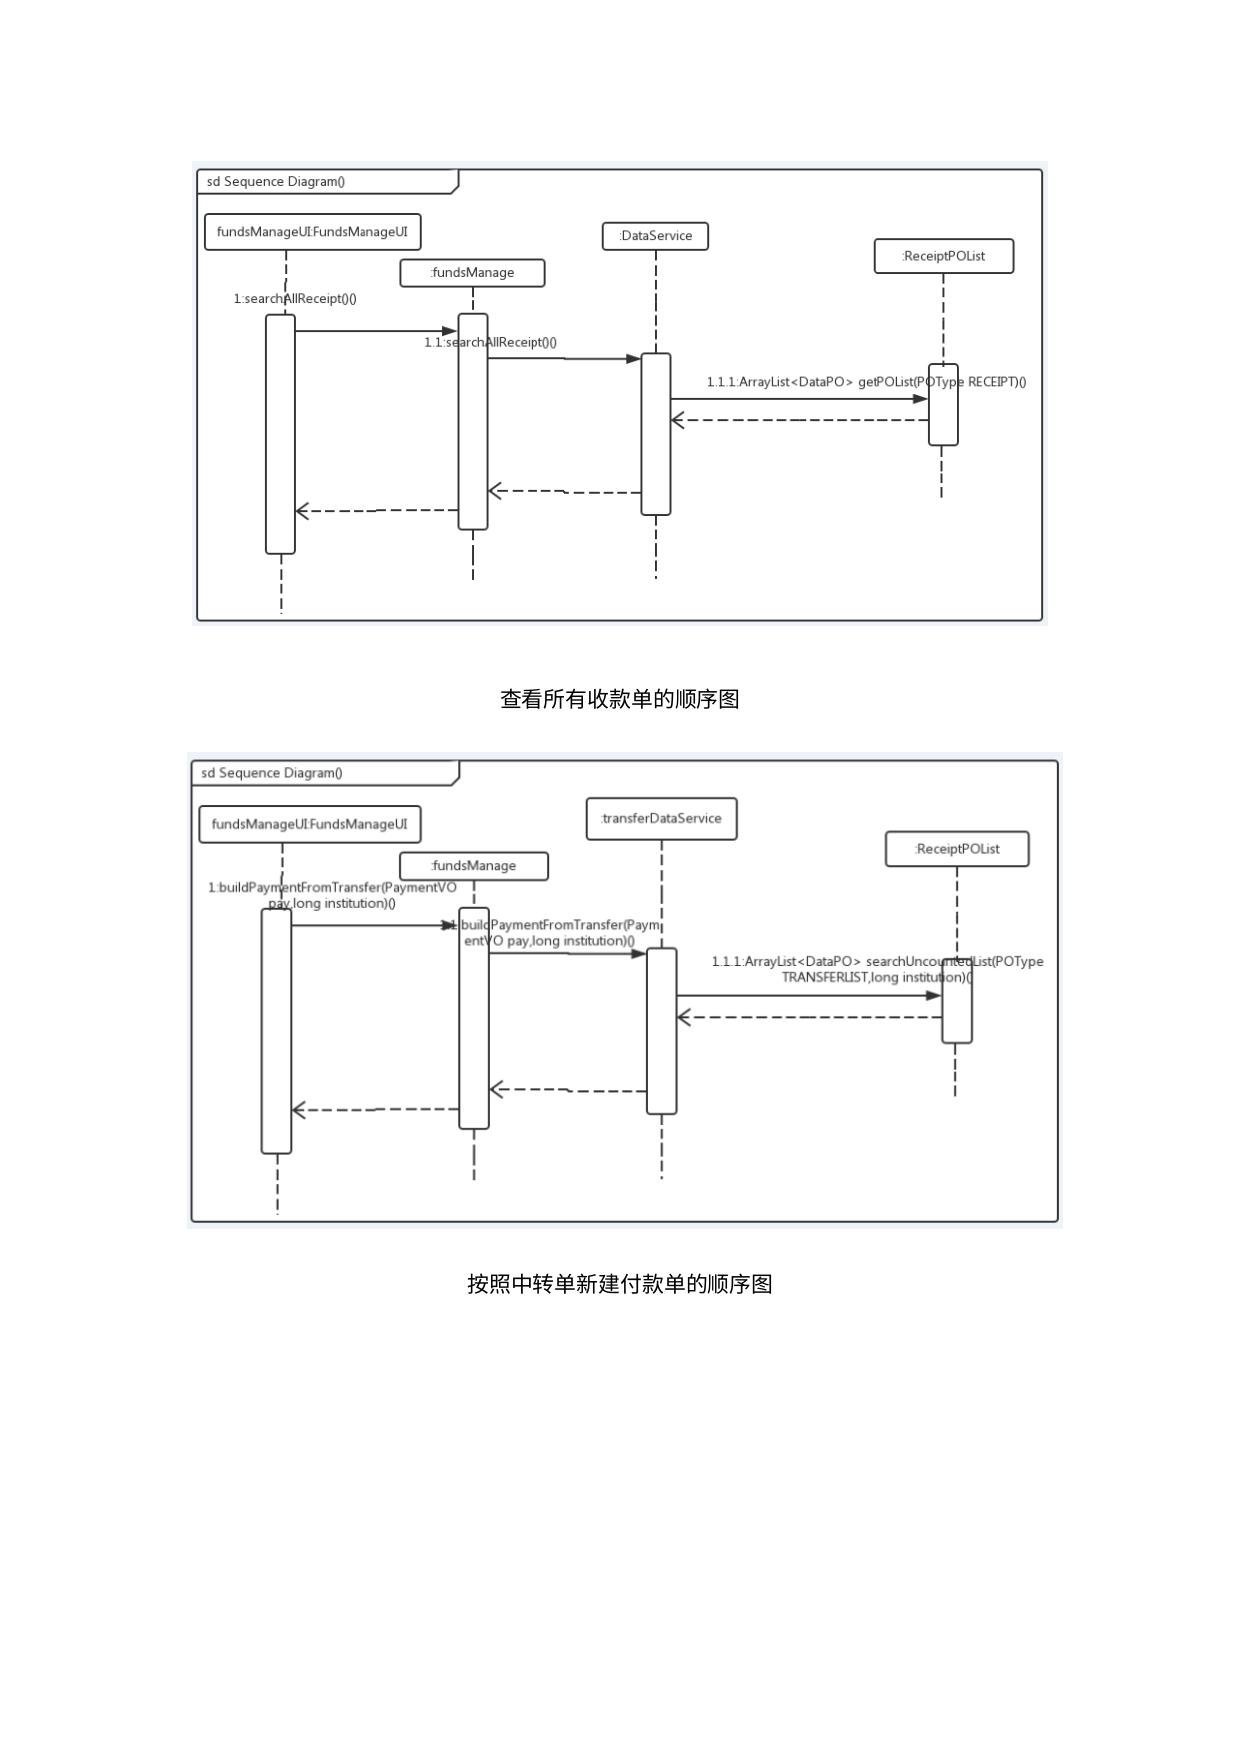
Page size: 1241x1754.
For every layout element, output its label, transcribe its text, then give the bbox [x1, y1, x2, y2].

text 按照中转单新建付款单的顺序图 [187, 1267, 1053, 1299]
picture [187, 752, 1063, 1229]
text 查看所有收款单的顺序图 [187, 682, 1053, 714]
picture [192, 161, 1048, 626]
